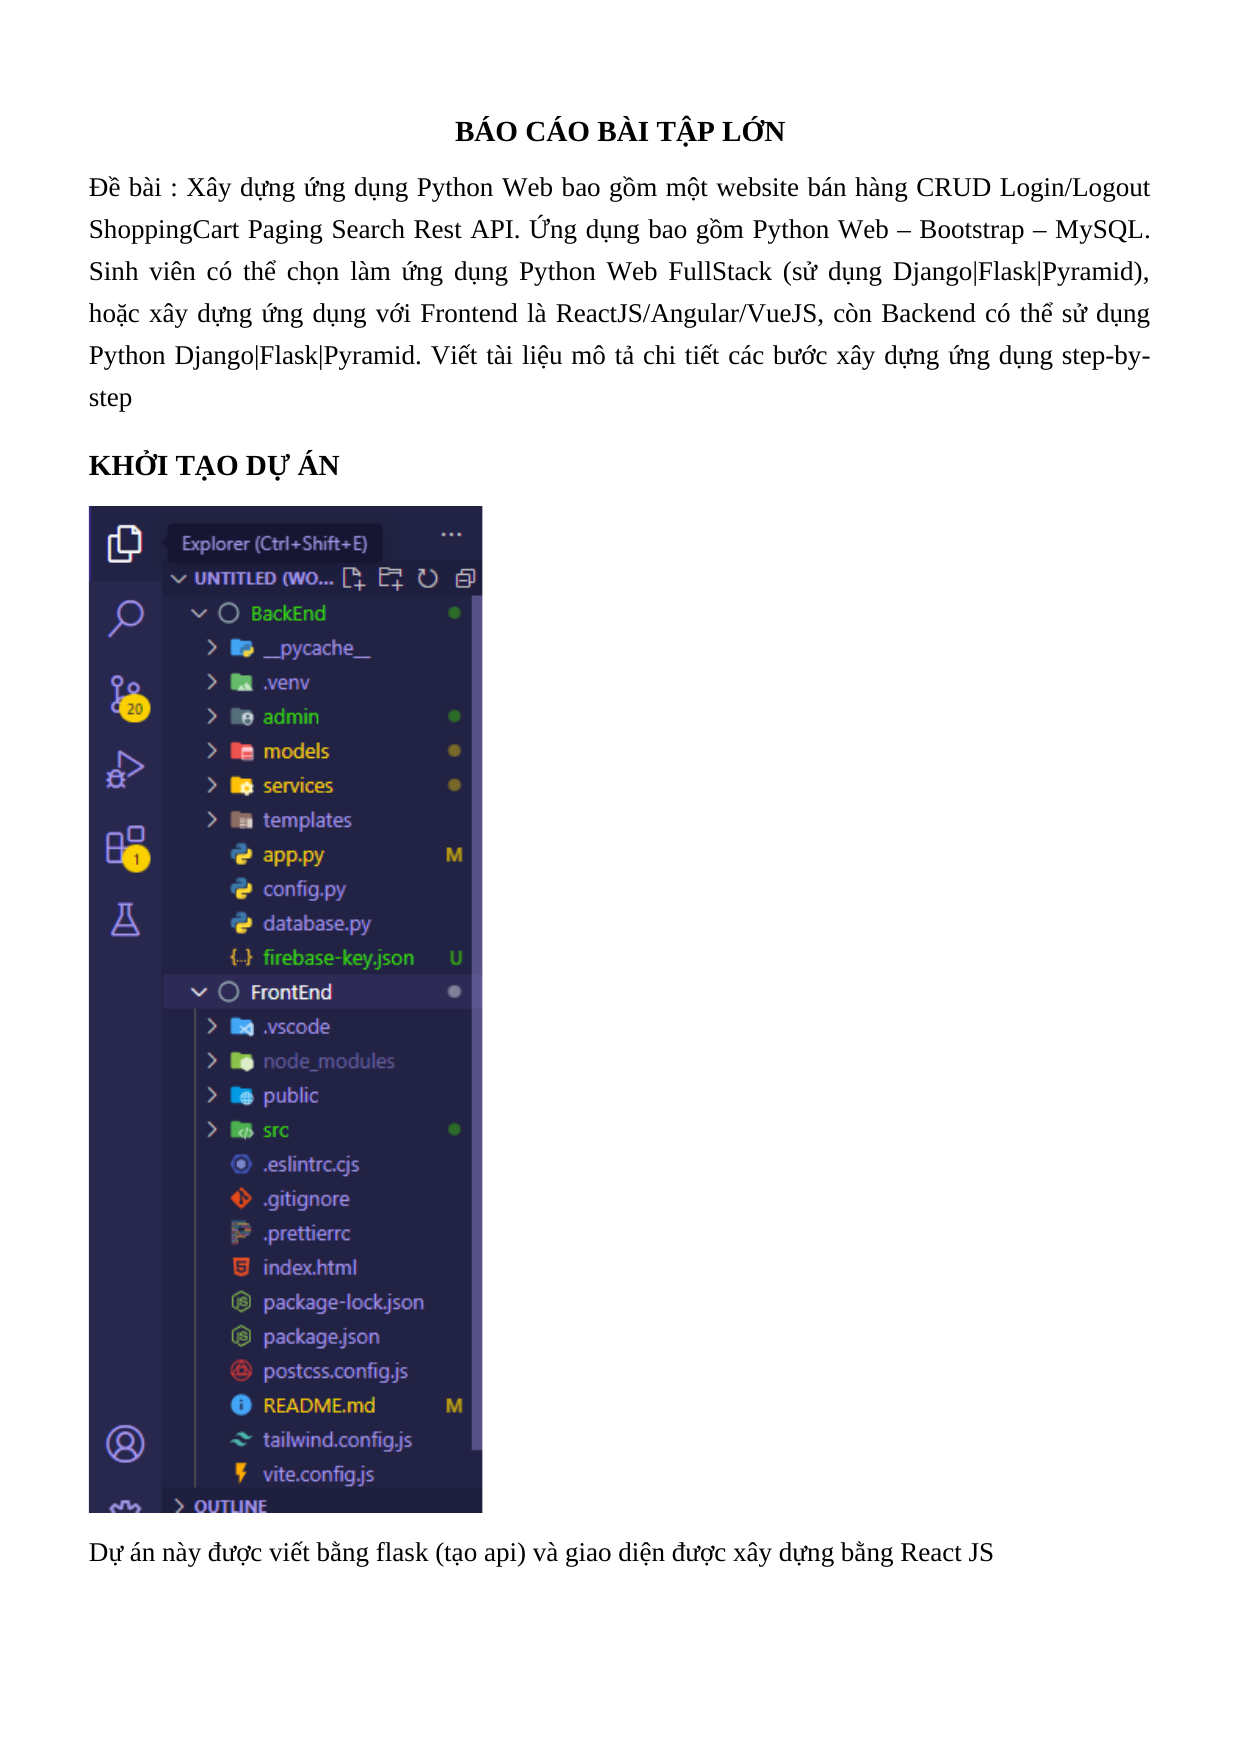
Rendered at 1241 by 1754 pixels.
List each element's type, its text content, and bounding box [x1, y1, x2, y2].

text Đề bài : Xây dựng ứng dụng Python Web bao gồm một website bán hàng CRUD Login/Logout ShoppingCart Paging Search Rest API. Ứng dụng bao gồm Python Web – Bootstrap – MySQL. Sinh viên có thể chọn làm ứng dụng Python Web FullStack (sử dụng Django|Flask|Pyramid), hoặc xây dựng ứng dụng với Frontend là ReactJS/Angular/VueJS, còn Backend có thể sử dụng Python Django|Flask|Pyramid. Viết tài liệu mô tả chi tiết các bước xây dựng ứng dụng step-by-step [89, 171, 1152, 412]
subtitle KHỞI TẠO DỰ ÁN [89, 448, 1152, 482]
picture [88, 506, 483, 1513]
subtitle BÁO CÁO BÀI TẬP LỚN [89, 114, 1152, 147]
text Dự án này được viết bằng flask (tạo api) và giao diện được xây dựng bằng React JS [89, 1536, 1152, 1567]
